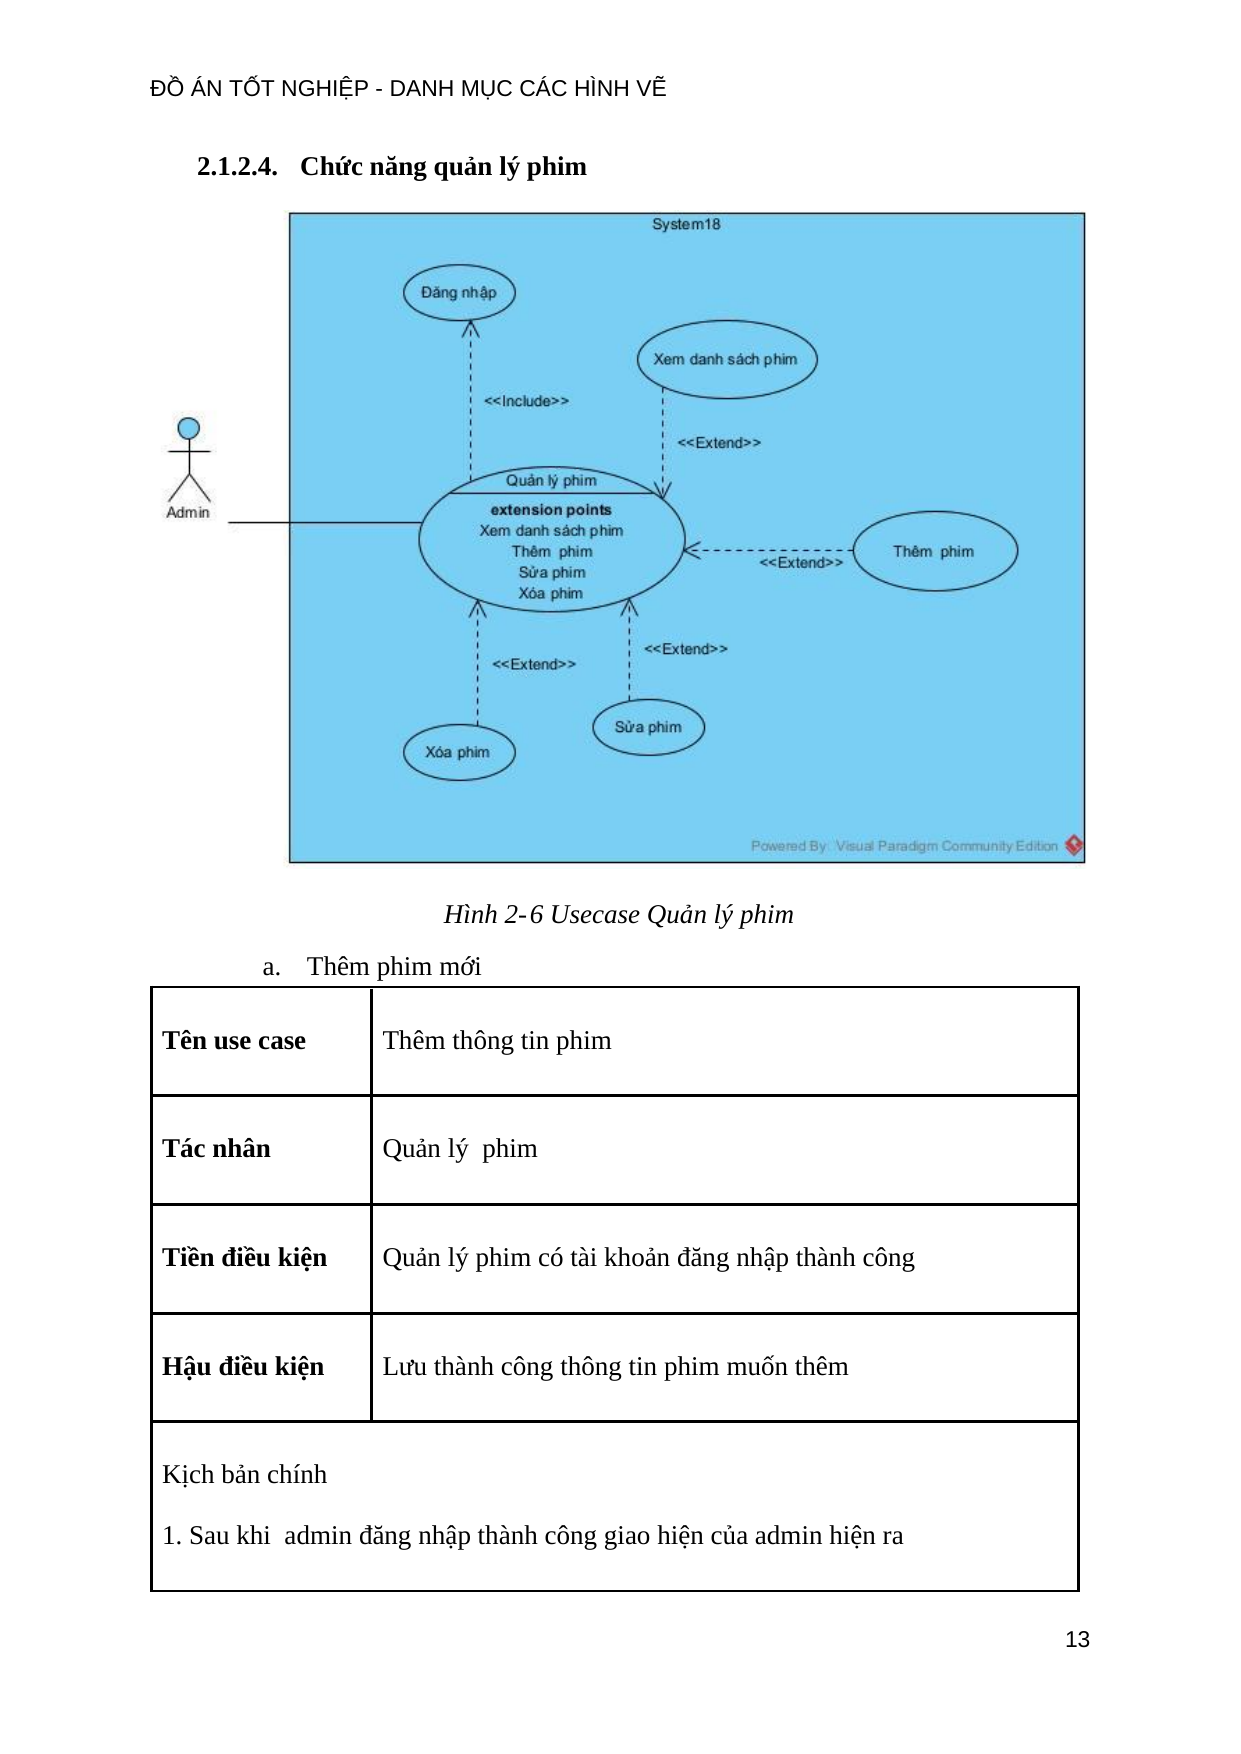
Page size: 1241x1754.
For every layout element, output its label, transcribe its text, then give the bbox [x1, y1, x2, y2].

table_header Tên use case [153, 988, 372, 1094]
list Thêm phim mới [262, 950, 1090, 981]
subtitle Chức năng quản lý phim [197, 150, 1090, 181]
table_cell Hậu điều kiện [153, 1315, 370, 1420]
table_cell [153, 1423, 1077, 1589]
table_cell Lưu thành công thông tin phim muốn thêm [373, 1315, 1077, 1420]
table_header Thêm thông tin phim [373, 988, 1077, 1094]
table_cell Quản lý phim có tài khoản đăng nhập thành công [373, 1206, 1077, 1312]
table_cell Quản lý phim [373, 1097, 1077, 1203]
picture [150, 210, 1091, 869]
table_cell Tác nhân [153, 1097, 370, 1203]
table_cell Tiền điều kiện [153, 1206, 370, 1312]
